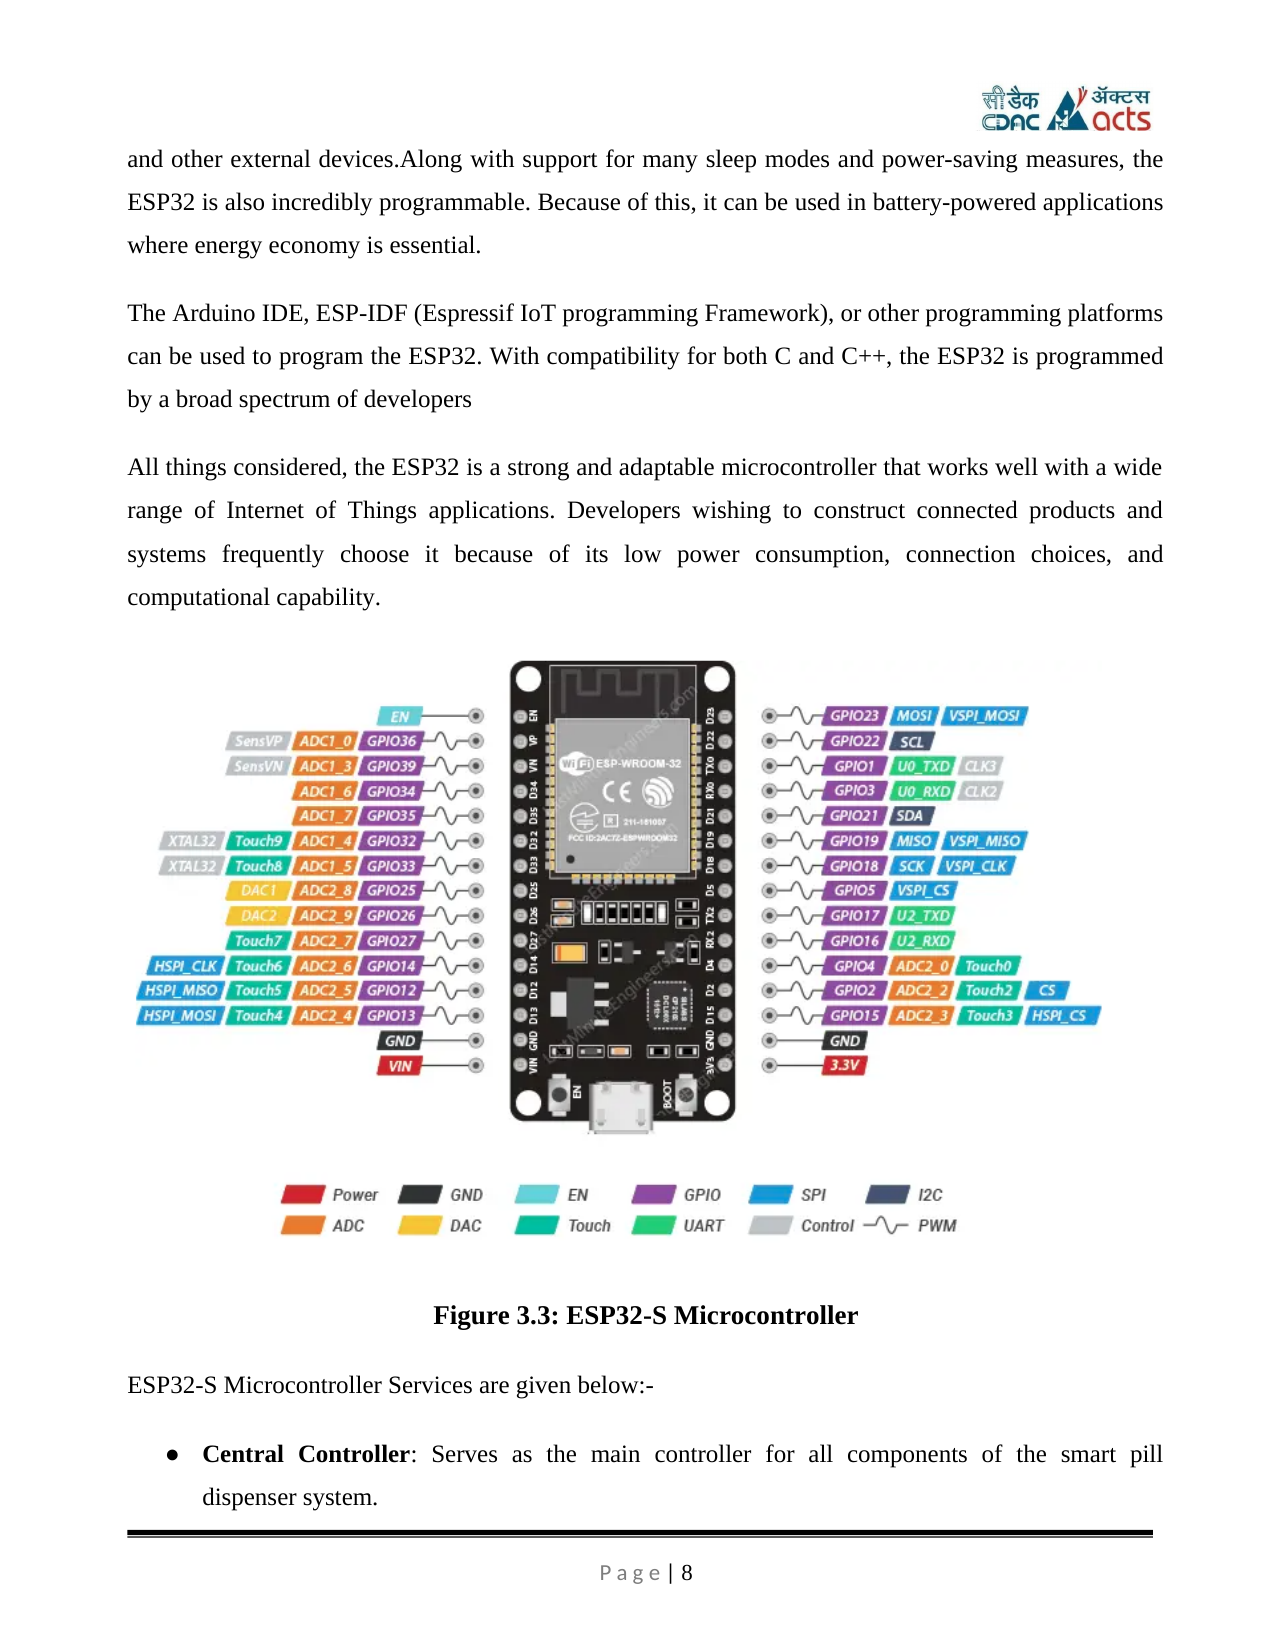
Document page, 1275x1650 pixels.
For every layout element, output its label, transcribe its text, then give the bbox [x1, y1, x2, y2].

text Figure 3.3: ESP32-S Microcontroller [127, 1299, 1164, 1330]
list Central Controller: Serves as the main controller for all components of the smart pill dispenser system. [164, 1439, 1164, 1511]
picture [127, 650, 1111, 1261]
text The Arduino IDE, ESP-IDF (Espressif IoT programming Framework), or other programming platforms can be used to program the ESP32. With compatibility for both C and C++, the ESP32 is programmed by a broad spectrum of developers [127, 298, 1164, 413]
text ESP32-S Microcontroller Services are given below:- [127, 1371, 1164, 1399]
picture [975, 81, 1154, 131]
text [127, 144, 1164, 259]
text All things considered, the ESP32 is a strong and adaptable microcontroller that works well with a wide range of Internet of Things applications. Developers wishing to construct connected products and systems frequently choose it because of its low power consumption, connection choices, and computational capability. [127, 452, 1164, 611]
